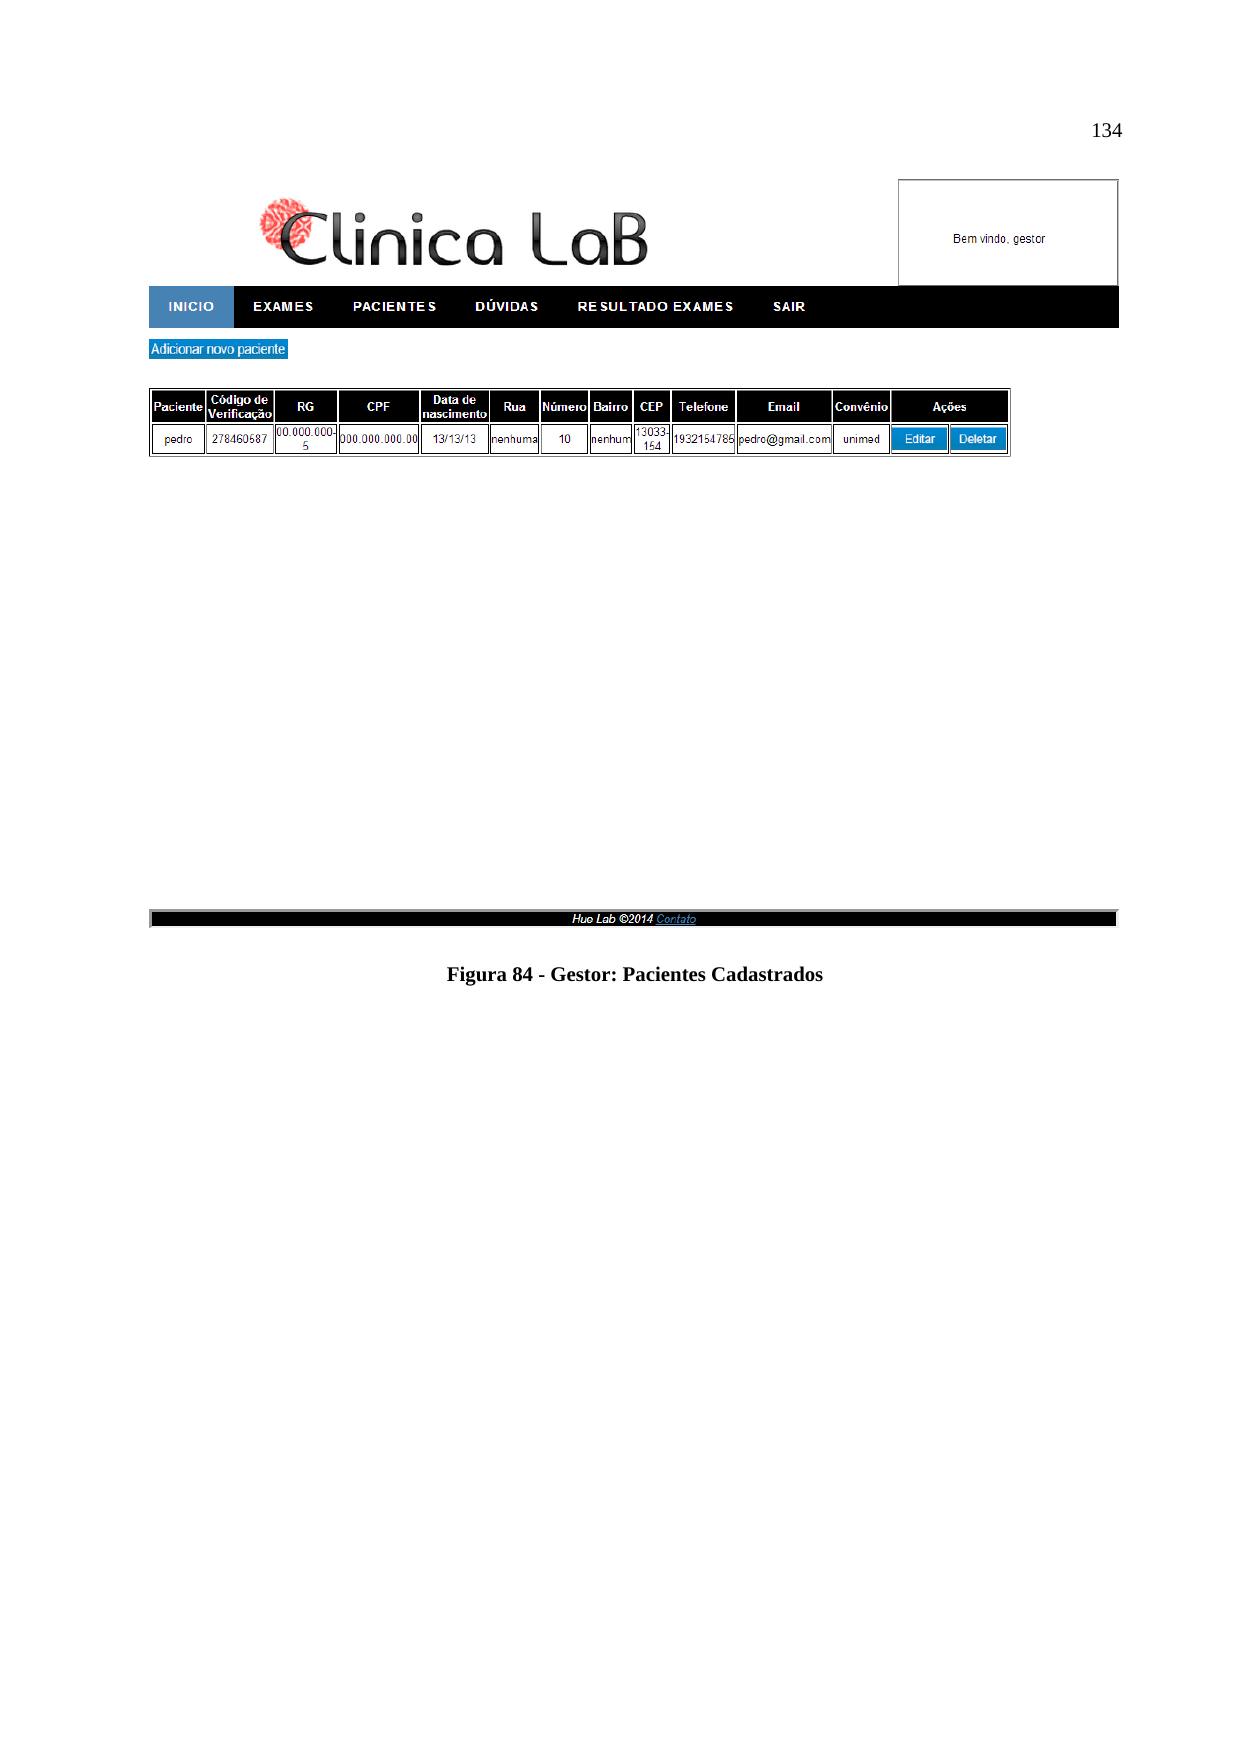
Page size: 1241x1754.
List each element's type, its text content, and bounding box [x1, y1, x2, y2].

picture [147, 177, 1122, 935]
